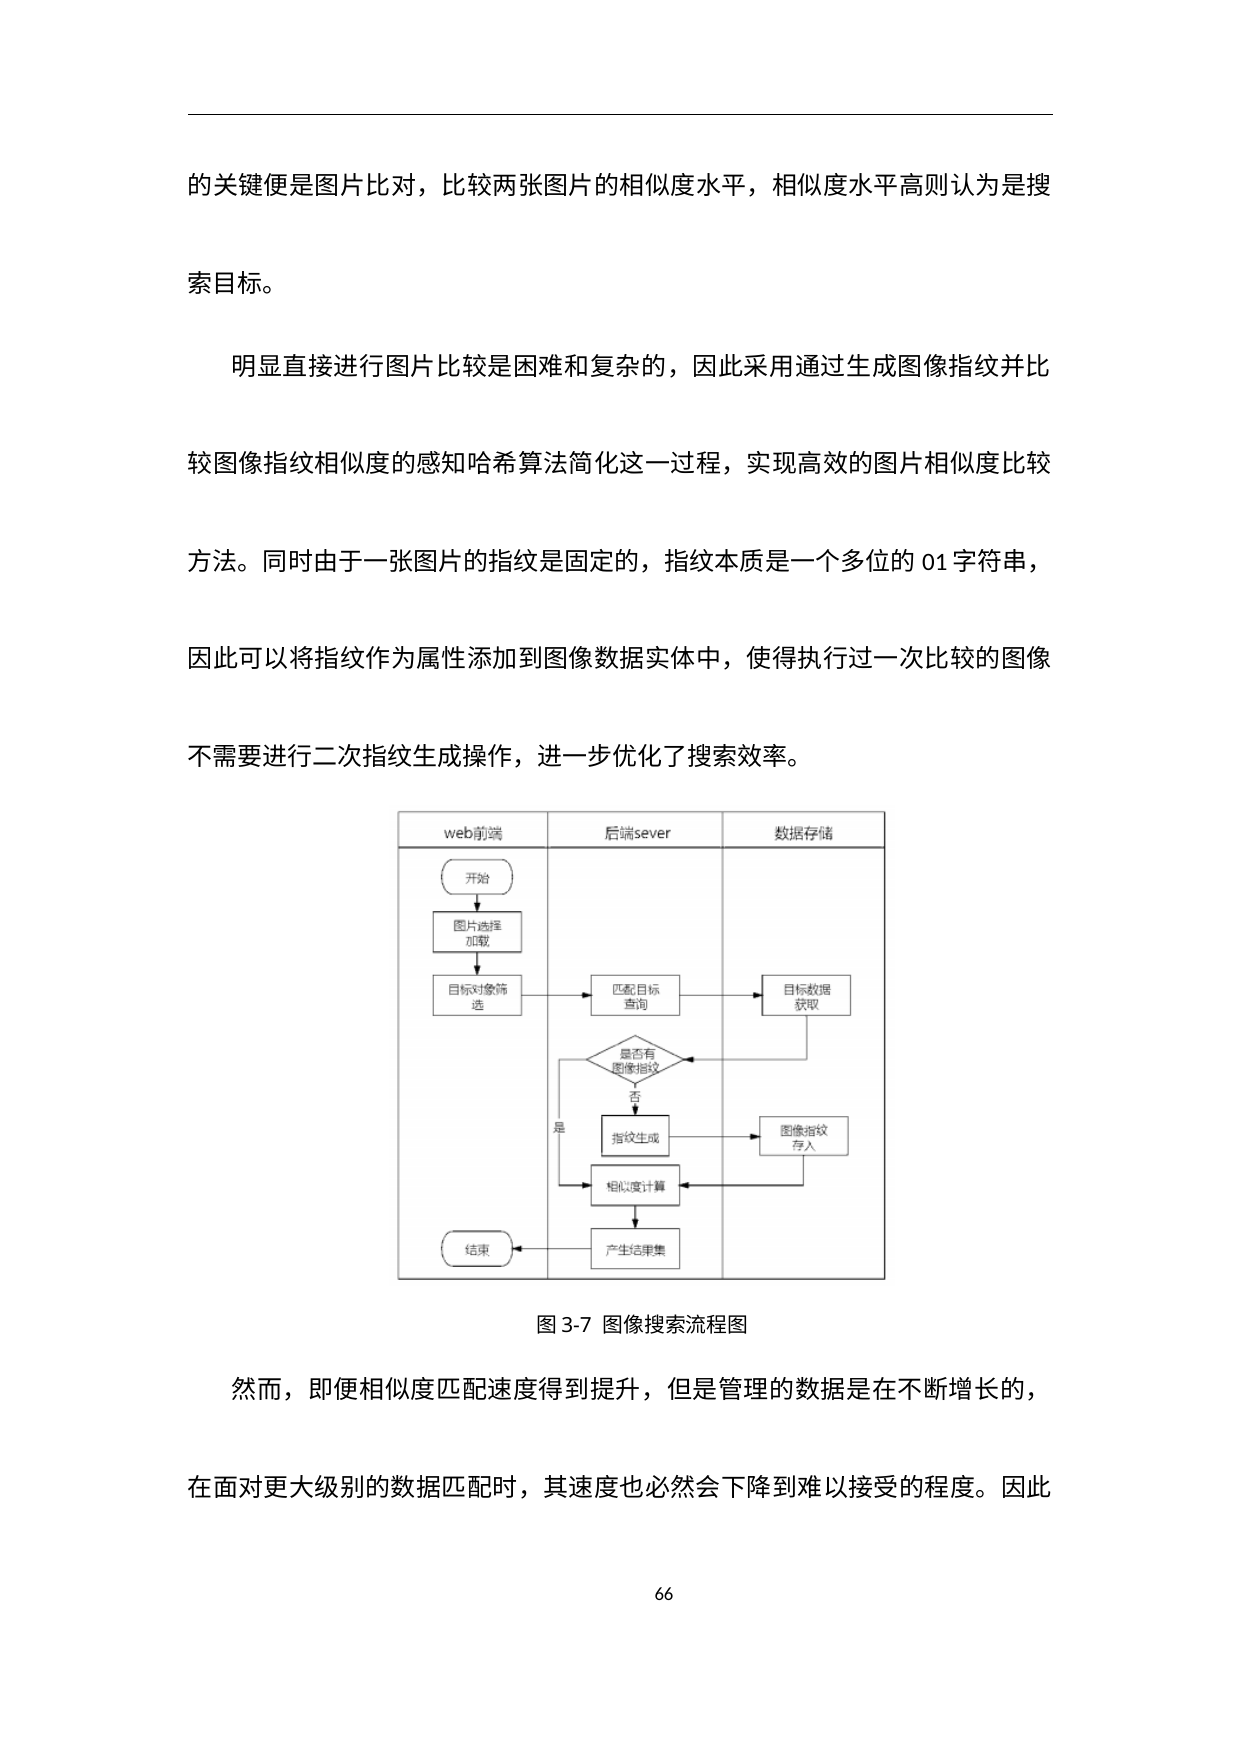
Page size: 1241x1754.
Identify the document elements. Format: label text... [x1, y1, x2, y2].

text 图3-7 图像搜索流程图 [187, 1308, 1053, 1340]
text 明显直接进行图片比较是困难和复杂的，因此采用通过生成图像指纹并比较图像指纹相似度的感知哈希算法简化这一过程，实现高效的图片相似度比较方法。同时由于一张图片的指纹是固定的，指纹本质是一个多位的01字符串，因此可以将指纹作为属性添加到图像数据实体中，使得执行过一次比较的图像不需要进行二次指纹生成操作，进一步优化了搜索效率。 [187, 332, 1053, 787]
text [187, 151, 1053, 314]
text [187, 1355, 1053, 1518]
picture [388, 805, 896, 1287]
